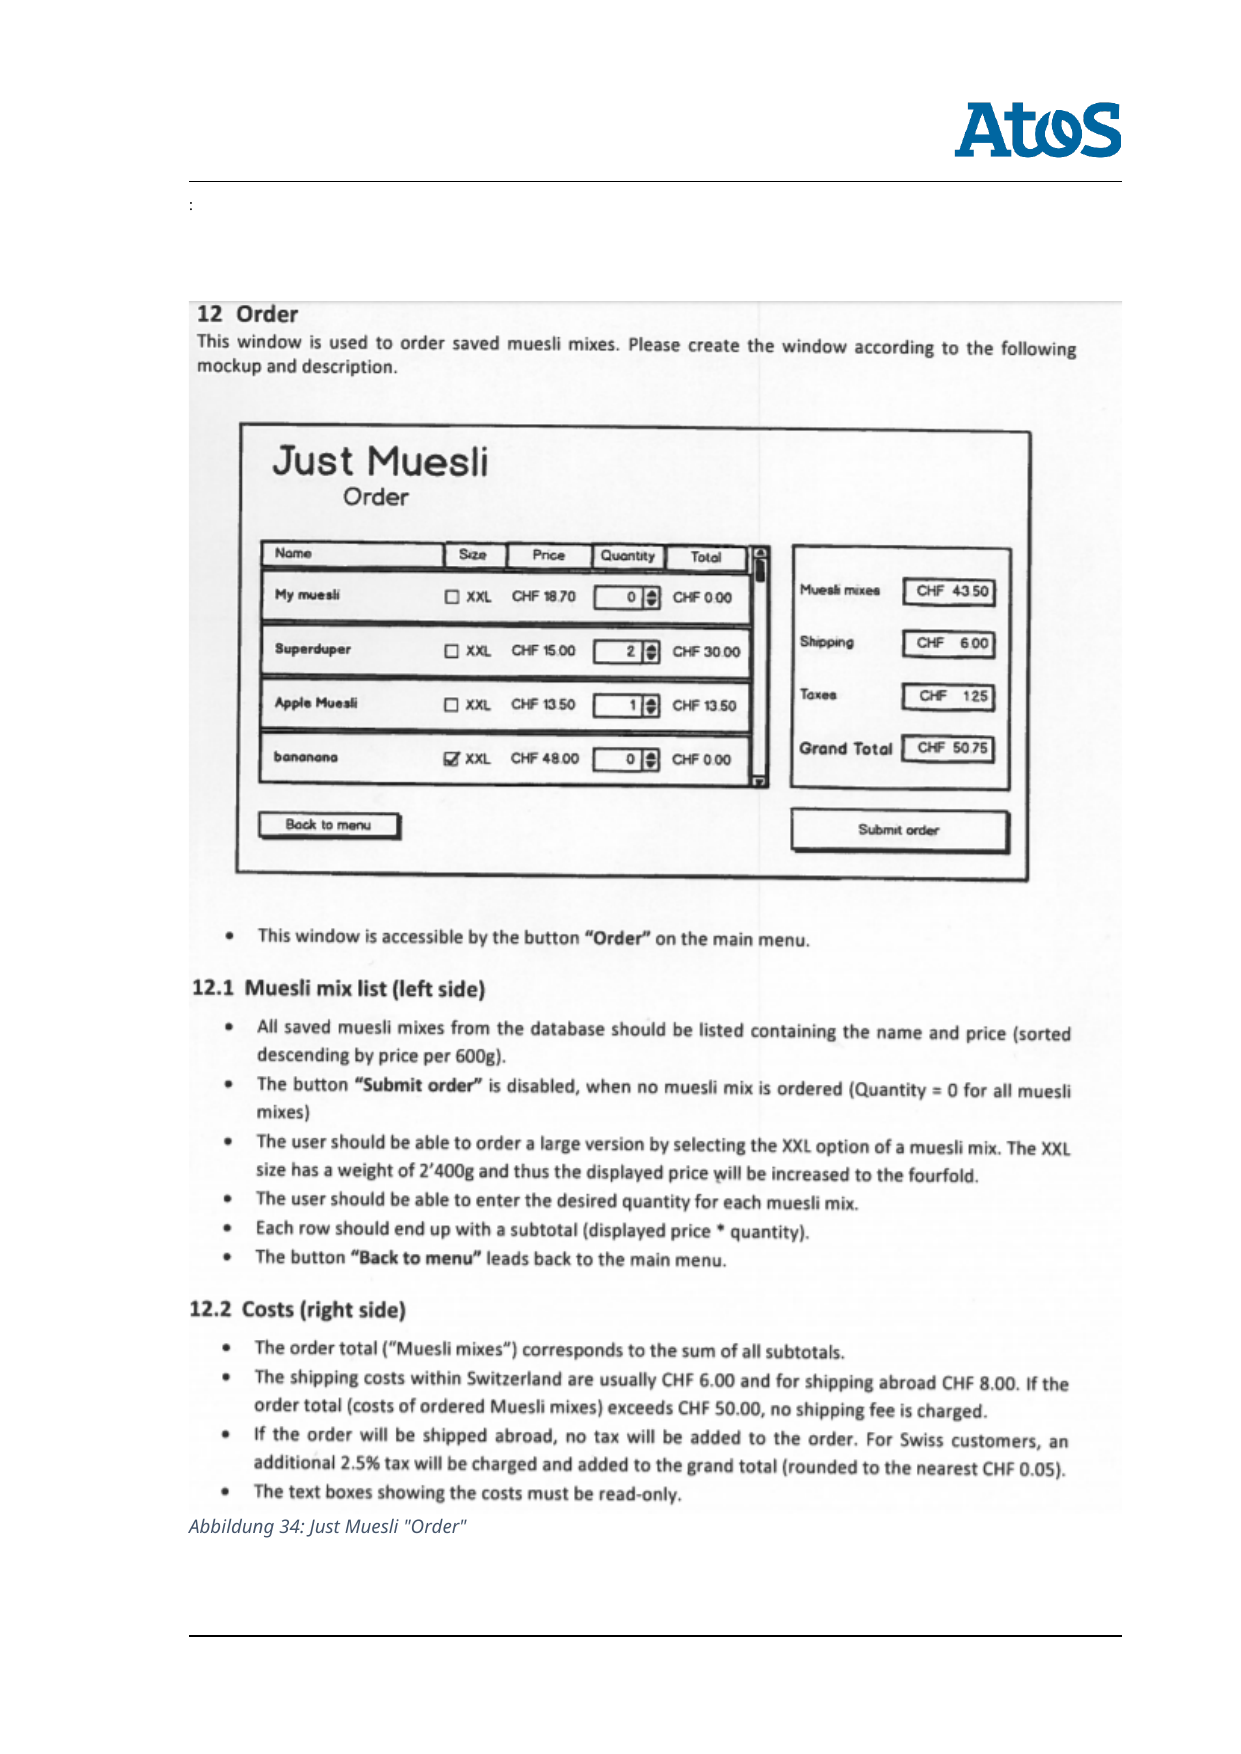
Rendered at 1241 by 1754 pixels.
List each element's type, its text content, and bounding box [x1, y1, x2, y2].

picture [188, 301, 1123, 1514]
picture [952, 100, 1121, 157]
text Abbildung 34: Just Muesli "Order" [189, 1514, 1122, 1539]
